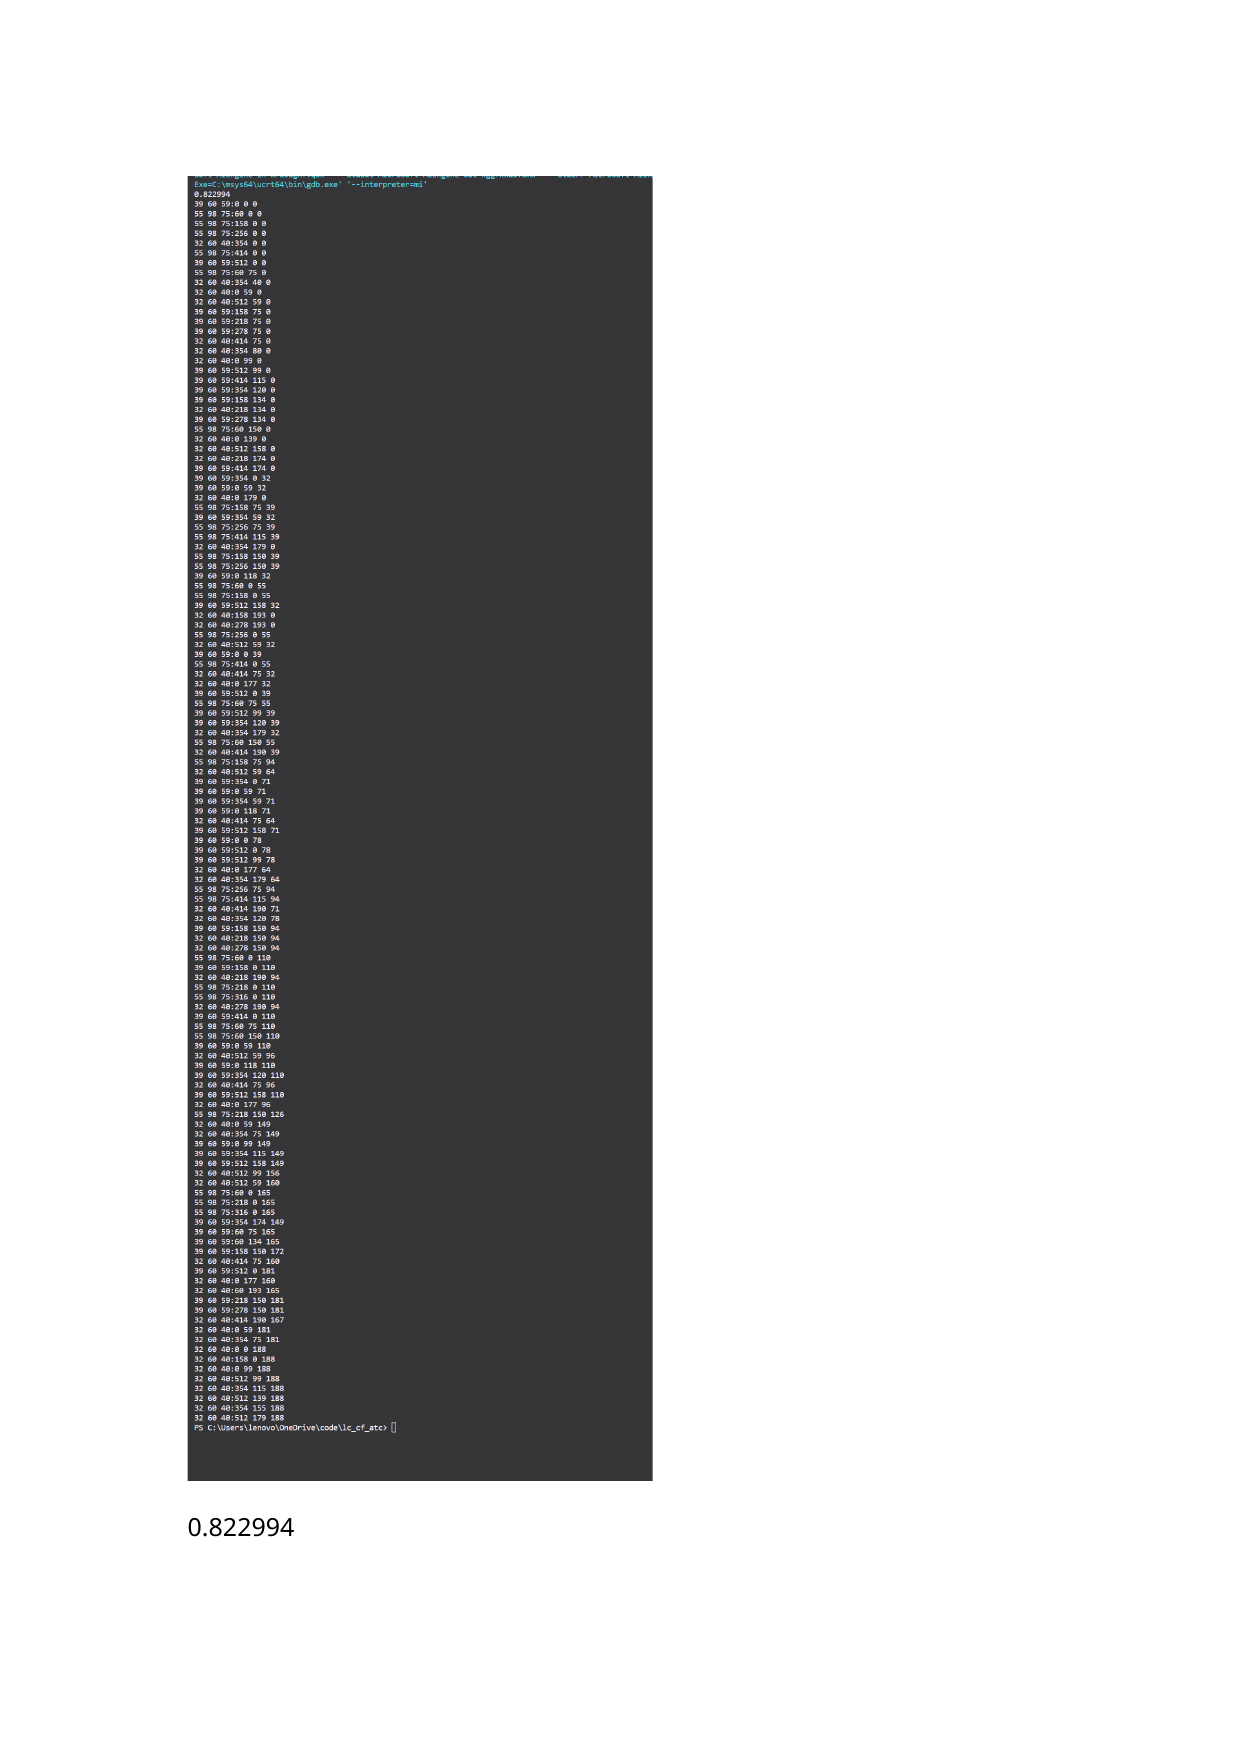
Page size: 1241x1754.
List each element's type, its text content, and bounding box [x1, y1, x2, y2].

picture [187, 176, 653, 1481]
text 0.822994 [187, 1494, 1053, 1559]
